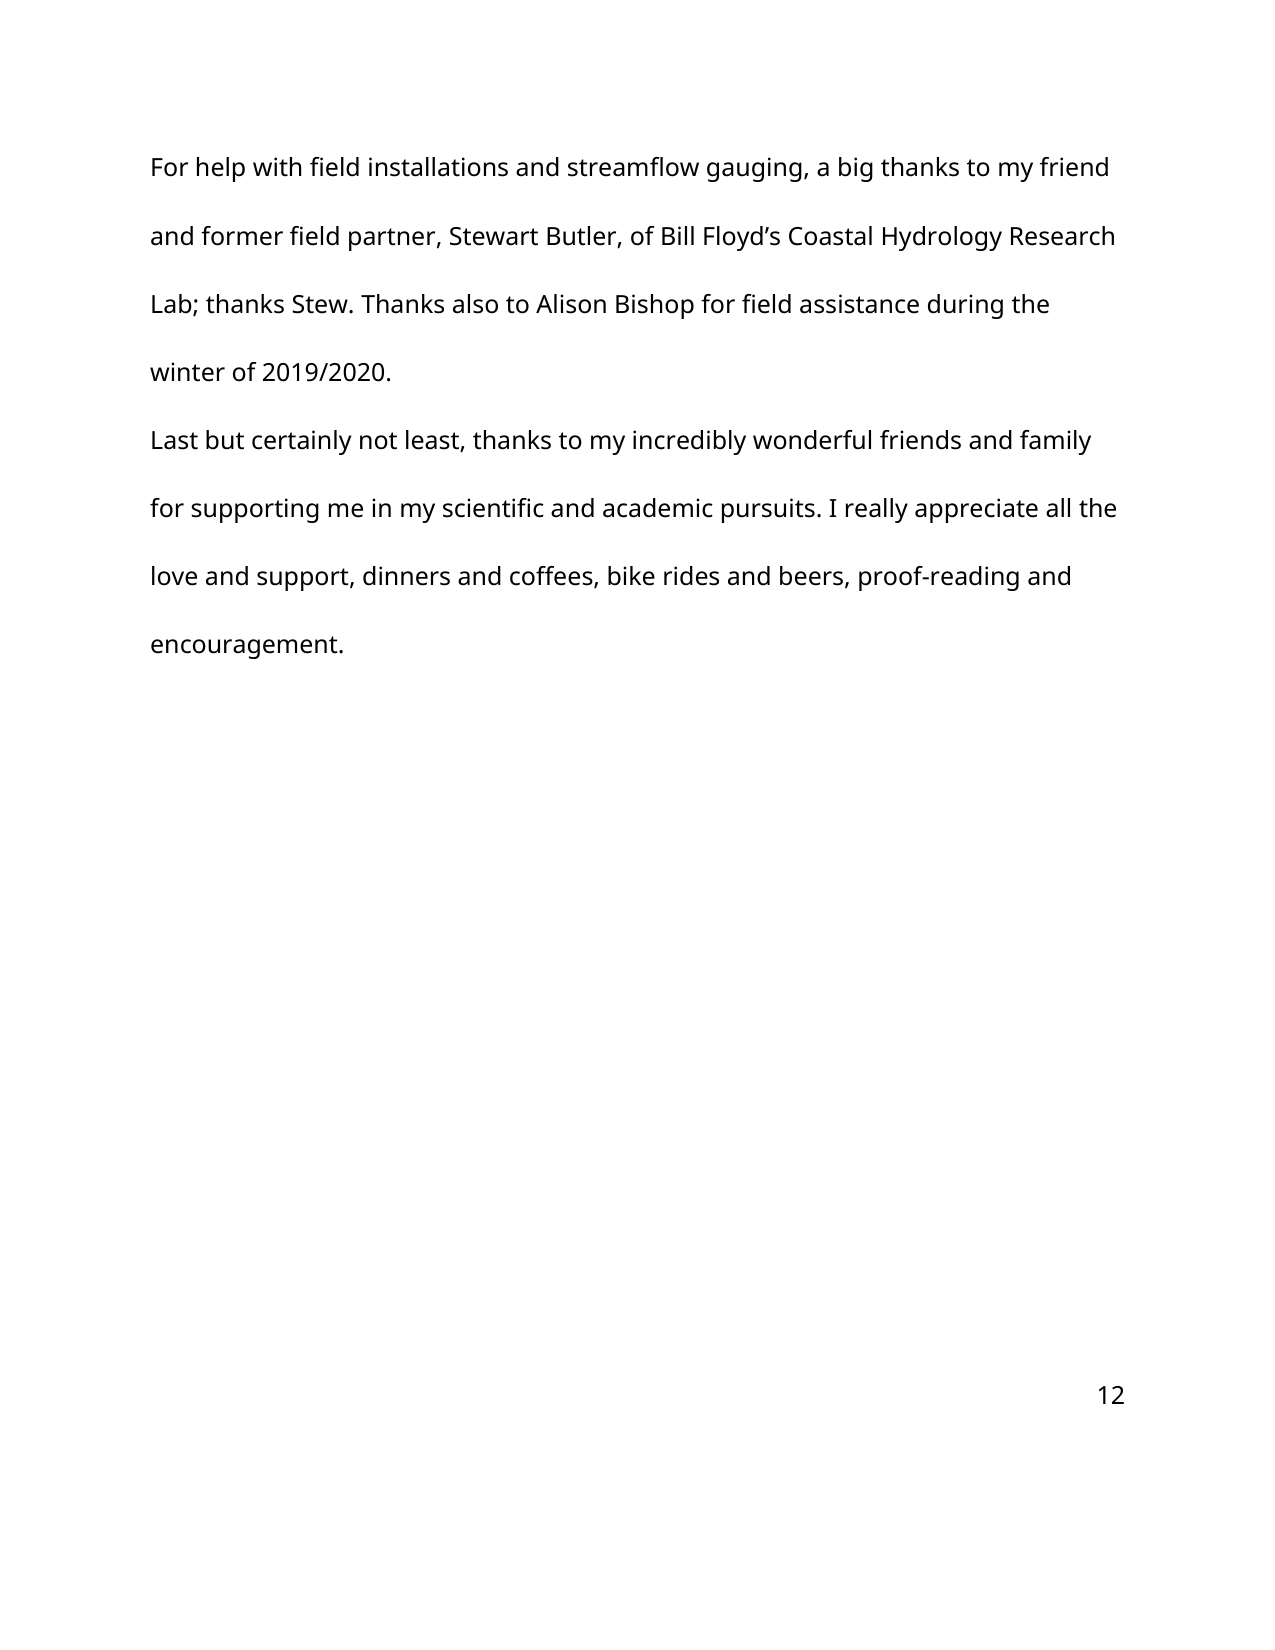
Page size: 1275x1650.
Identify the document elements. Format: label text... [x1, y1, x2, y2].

text Last but certainly not least, thanks to my incredibly wonderful friends and family for supporting me in my scientific and academic pursuits. I really appreciate all the love and support, dinners and coffees, bike rides and beers, proof-reading and encouragement. [150, 422, 1125, 661]
text For help with field installations and streamflow gauging, a big thanks to my friend and former field partner, Stewart Butler, of Bill Floyd’s Coastal Hydrology Research Lab; thanks Stew. Thanks also to Alison Bishop for field assistance during the winter of 2019/2020. [150, 150, 1125, 388]
